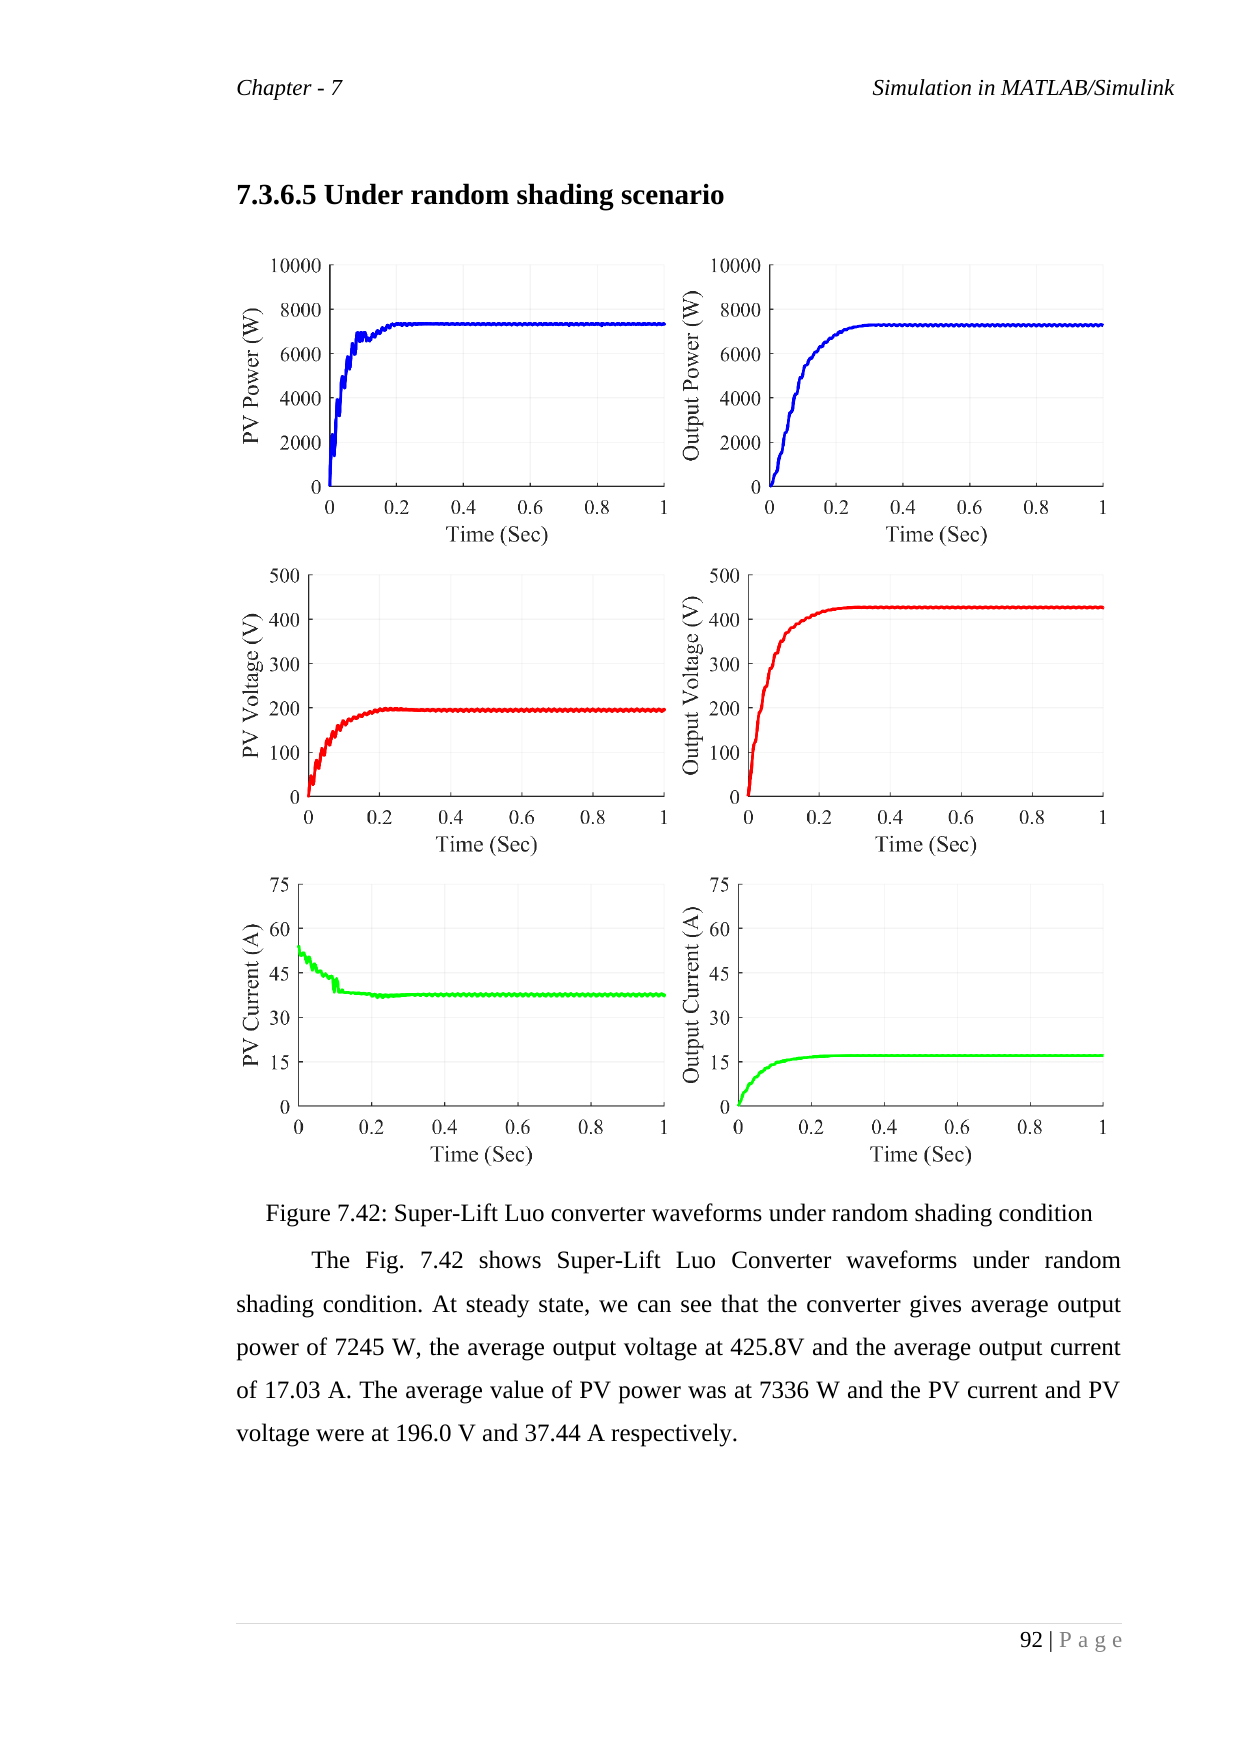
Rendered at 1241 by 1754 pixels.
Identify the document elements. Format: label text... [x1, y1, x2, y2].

text 7.3.6.5 Under random shading scenario [236, 177, 1122, 211]
picture [236, 562, 1116, 858]
text The Fig. 7.42 shows Super-Lift Luo Converter waveforms under random shading condition. At steady state, we can see that the converter gives average output power of 7245 W, the average output voltage at 425.8V and the average output current of 17.03 A. The average value of PV power was at 7336 W and the PV current and PV voltage were at 196.0 V and 37.44 A respectively. [236, 1246, 1122, 1447]
text Figure 7.42: Super-Lift Luo converter waveforms under random shading condition [236, 1198, 1122, 1227]
picture [236, 252, 1116, 548]
picture [236, 872, 1116, 1168]
